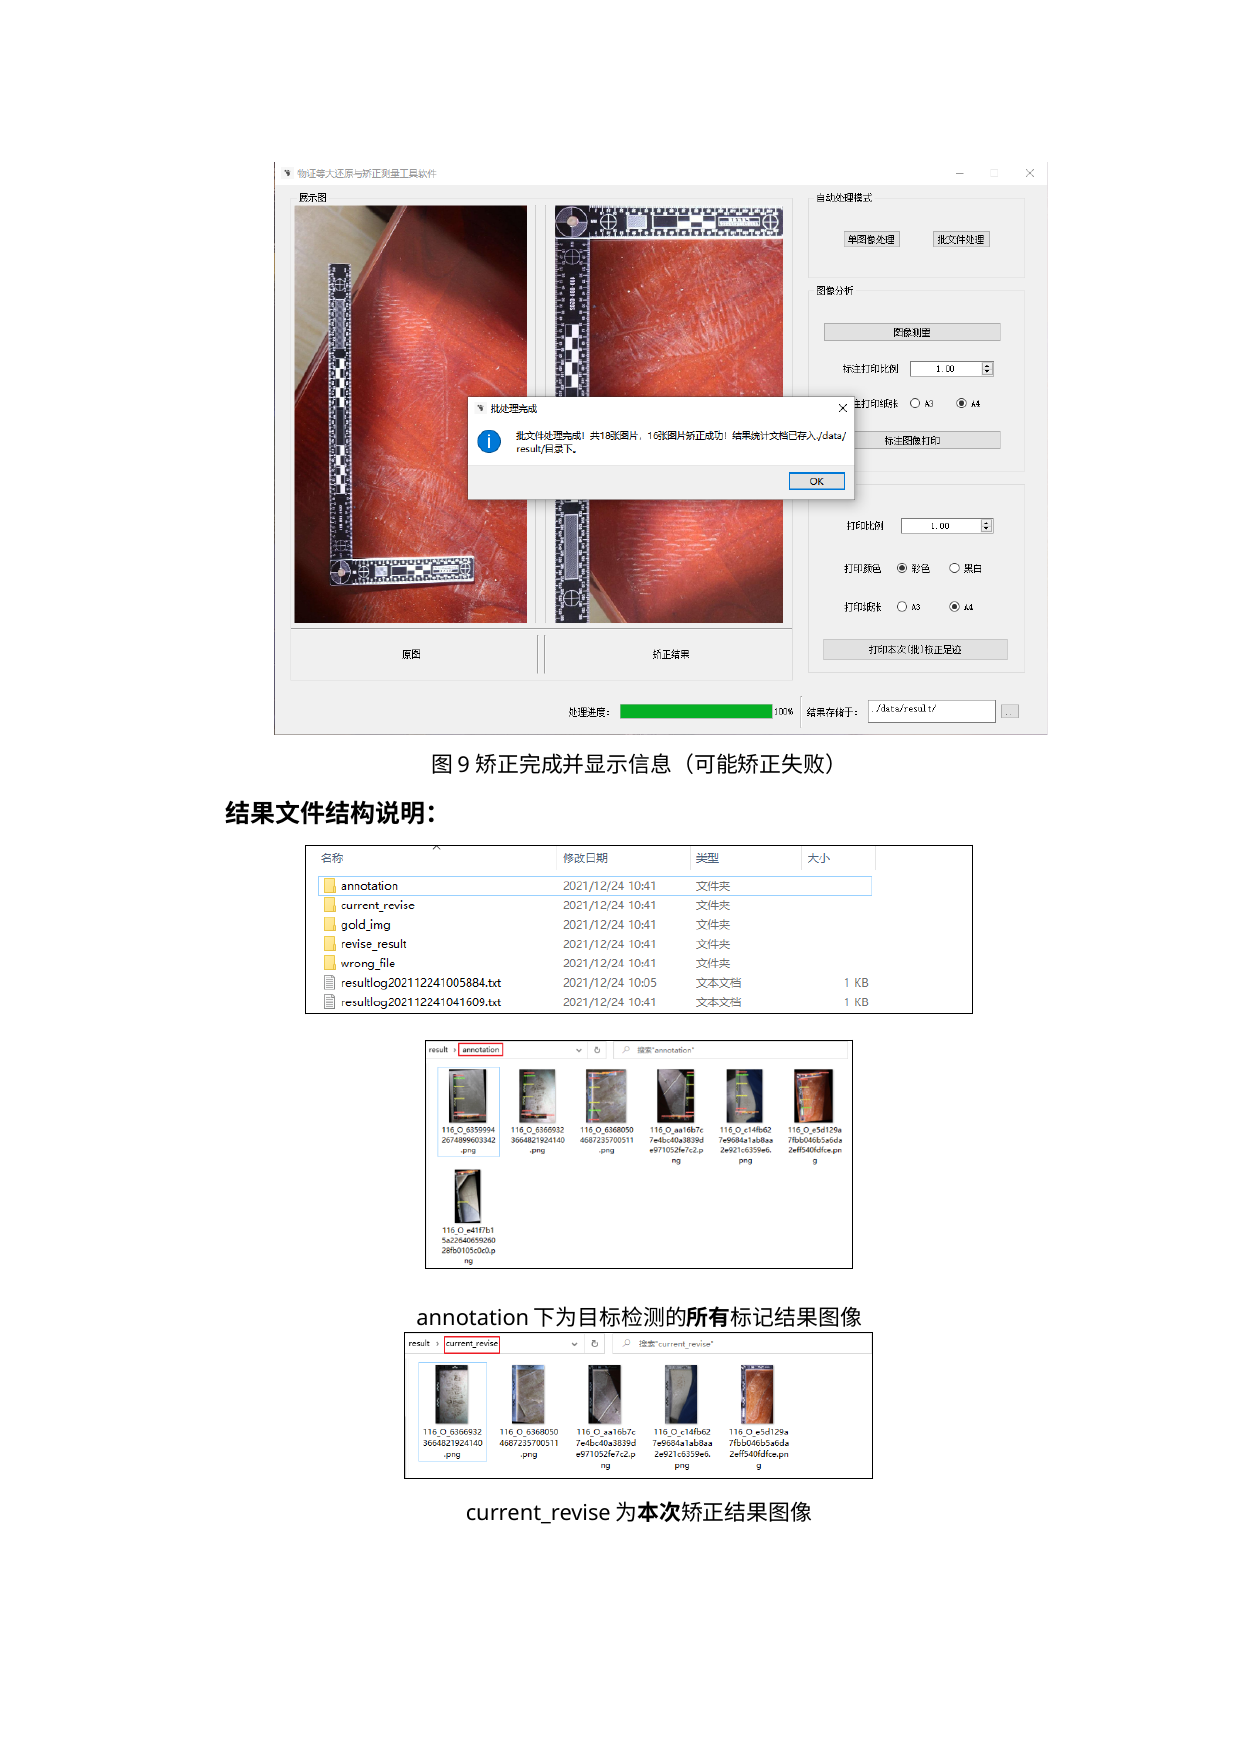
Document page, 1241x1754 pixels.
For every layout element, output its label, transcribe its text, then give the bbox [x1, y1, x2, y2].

picture [306, 846, 972, 1013]
text annotation下为目标检测的所有标记结果图像 [225, 1299, 1053, 1332]
text 图9 矫正完成并显示信息（可能矫正失败） [225, 747, 1053, 779]
picture [405, 1333, 872, 1478]
picture [274, 162, 1048, 735]
text current_revise为本次矫正结果图像 [225, 1494, 1053, 1527]
picture [426, 1041, 852, 1268]
text 结果文件结构说明： [225, 779, 1053, 844]
